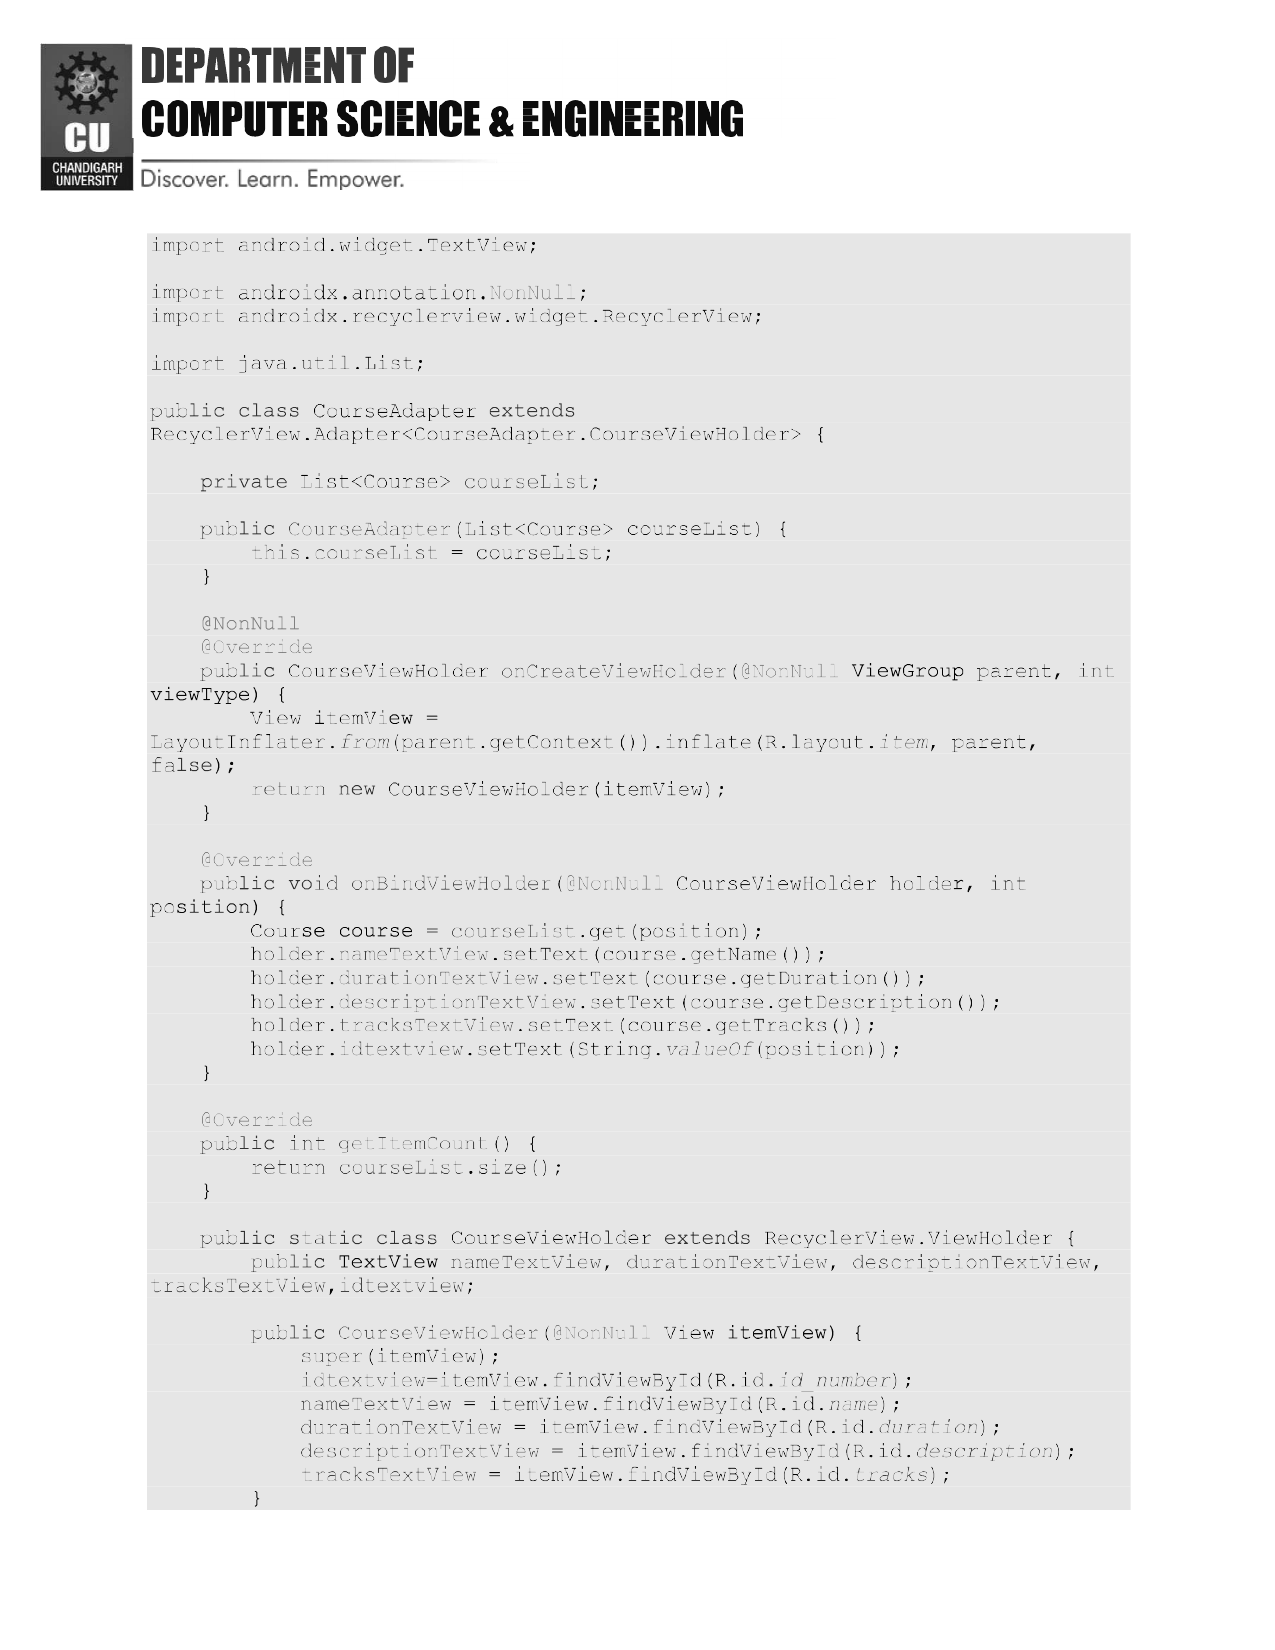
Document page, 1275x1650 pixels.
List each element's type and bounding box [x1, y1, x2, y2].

picture [202, 1112, 312, 1127]
picture [290, 1135, 325, 1150]
picture [1079, 663, 1114, 677]
picture [302, 1348, 497, 1366]
picture [578, 1443, 1073, 1461]
picture [239, 308, 760, 326]
picture [314, 403, 476, 421]
picture [251, 1254, 287, 1272]
picture [465, 473, 597, 490]
picture [239, 284, 585, 301]
picture [490, 1396, 898, 1414]
picture [339, 1325, 650, 1341]
picture [515, 1466, 948, 1485]
picture [302, 1466, 476, 1481]
picture [150, 403, 187, 421]
picture [251, 994, 998, 1012]
picture [152, 284, 199, 302]
picture [250, 710, 301, 724]
picture [152, 237, 199, 255]
picture [152, 355, 199, 374]
picture [452, 923, 760, 941]
picture [327, 710, 387, 724]
picture [151, 426, 801, 444]
picture [301, 1443, 539, 1461]
picture [451, 1254, 609, 1271]
picture [302, 1372, 910, 1391]
picture [664, 1325, 714, 1339]
picture [251, 970, 923, 988]
picture [302, 1231, 337, 1244]
picture [200, 1230, 237, 1248]
picture [239, 355, 422, 373]
picture [389, 781, 723, 798]
picture [628, 521, 759, 537]
picture [200, 521, 237, 539]
picture [152, 757, 175, 772]
picture [540, 1419, 998, 1437]
picture [627, 1254, 835, 1271]
picture [202, 356, 224, 370]
picture [251, 1041, 898, 1059]
picture [916, 876, 951, 890]
picture [252, 782, 325, 795]
picture [656, 734, 935, 752]
picture [301, 1396, 451, 1410]
picture [315, 875, 338, 890]
picture [252, 1160, 325, 1174]
picture [200, 1136, 237, 1154]
picture [289, 663, 488, 677]
picture [151, 734, 646, 752]
picture [991, 875, 1026, 890]
picture [251, 946, 823, 964]
picture [202, 309, 224, 322]
picture [477, 544, 610, 561]
picture [952, 735, 1026, 752]
picture [251, 1017, 873, 1035]
picture [765, 1230, 1052, 1248]
picture [152, 308, 199, 326]
picture [202, 238, 224, 252]
picture [289, 521, 613, 539]
picture [251, 924, 300, 937]
picture [200, 876, 237, 893]
picture [452, 1230, 651, 1244]
picture [352, 875, 663, 892]
picture [202, 286, 224, 299]
picture [202, 852, 312, 867]
picture [339, 1136, 508, 1153]
picture [200, 663, 237, 681]
picture [977, 664, 1051, 681]
picture [252, 544, 437, 559]
picture [40, 38, 836, 191]
picture [202, 639, 312, 654]
picture [301, 473, 450, 488]
picture [890, 876, 913, 890]
picture [301, 1419, 501, 1434]
picture [239, 237, 535, 255]
picture [677, 875, 876, 890]
picture [151, 1277, 472, 1295]
picture [502, 663, 838, 680]
picture [150, 903, 174, 917]
picture [340, 1159, 560, 1176]
picture [251, 1325, 287, 1343]
picture [853, 1254, 1098, 1272]
